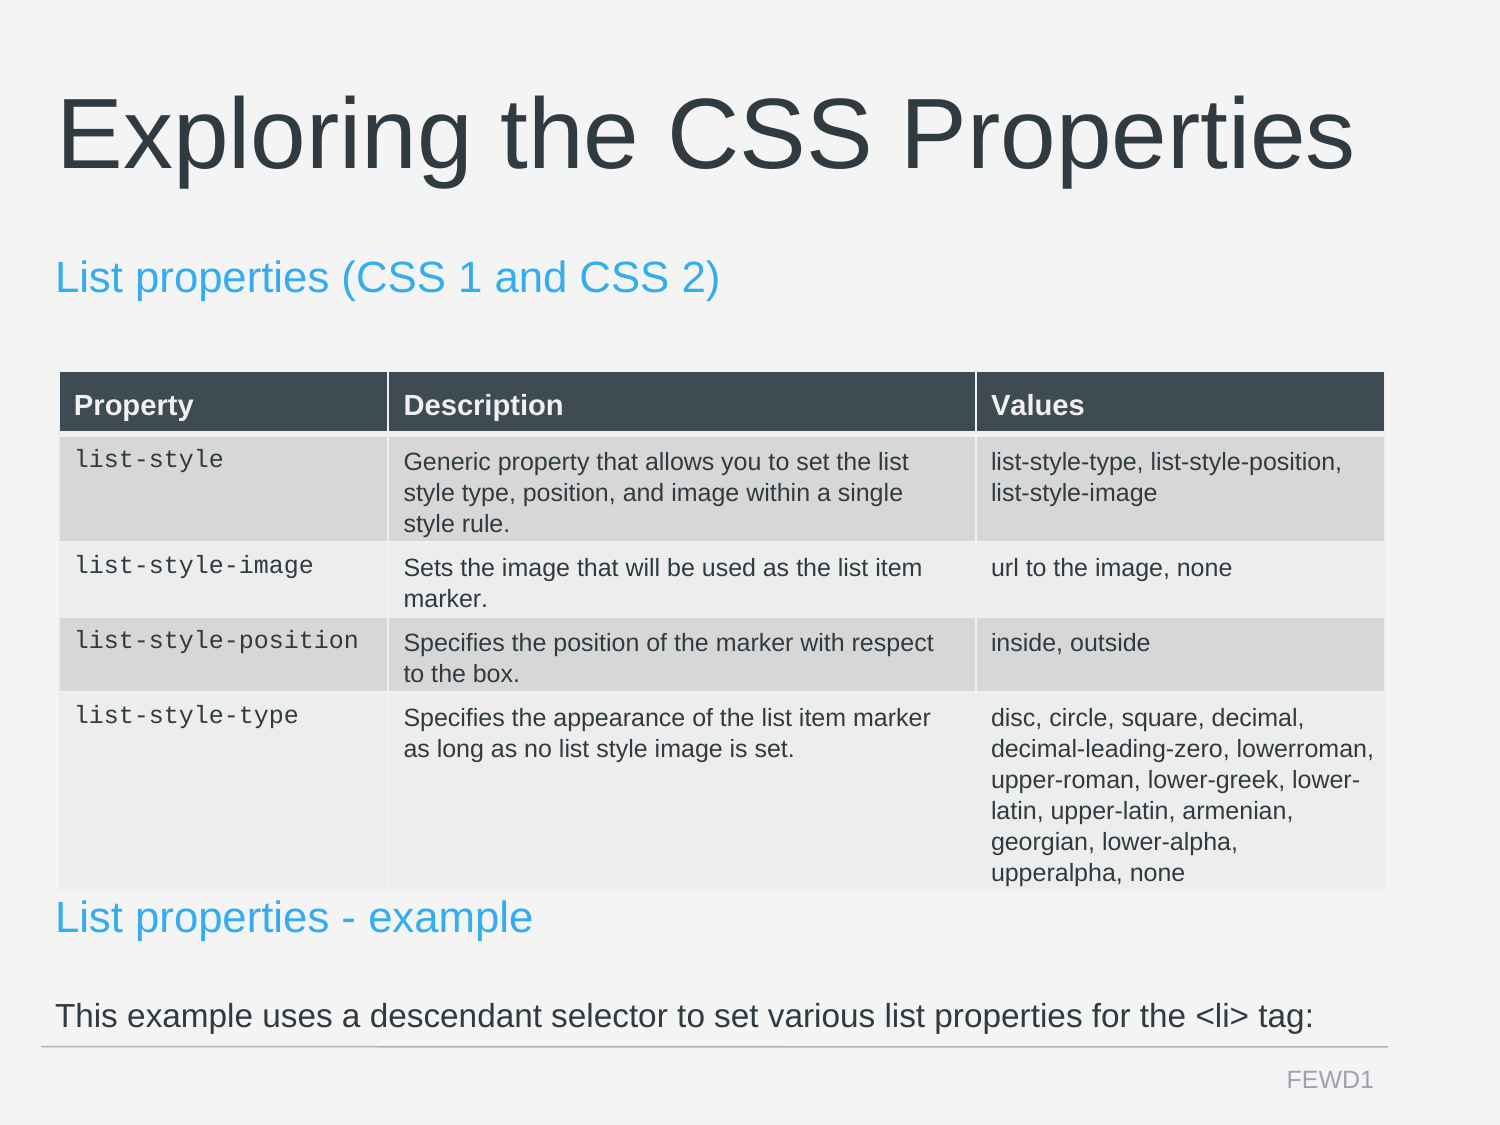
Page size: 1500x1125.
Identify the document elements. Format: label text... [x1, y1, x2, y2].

text List properties (CSS 1 and CSS 2) [55, 251, 1373, 302]
text List properties - example [55, 892, 1373, 942]
table_cell Specifies the appearance of the list item marker as long as no list style image is set. [389, 693, 975, 889]
table_cell Specifies the position of the marker with respect to the box. [389, 618, 975, 691]
table_cell list-style-type [60, 693, 387, 889]
table_cell disc, circle, square, decimal, decimal-leading-zero, lowerroman, upper-roman, lower-greek, lower-latin, upper-latin, armenian, georgian, lower-alpha, upperalpha, none [977, 693, 1384, 889]
table_cell list-style-type, list-style-position, list-style-image [977, 437, 1384, 541]
table_header Values [977, 372, 1384, 431]
table_cell url to the image, none [977, 543, 1384, 616]
text This example uses a descendant selector to set various list properties for the <li> tag: [55, 996, 1373, 1034]
table_cell list-style-position [60, 618, 387, 691]
table_header Property [60, 372, 387, 431]
table_cell list-style-image [60, 543, 387, 616]
table_cell inside, outside [977, 618, 1384, 691]
table_cell list-style [60, 437, 387, 541]
table_header Description [389, 372, 975, 431]
table_cell Generic property that allows you to set the list style type, position, and image within a single style rule. [389, 437, 975, 541]
table_cell Sets the image that will be used as the list item marker. [389, 543, 975, 616]
